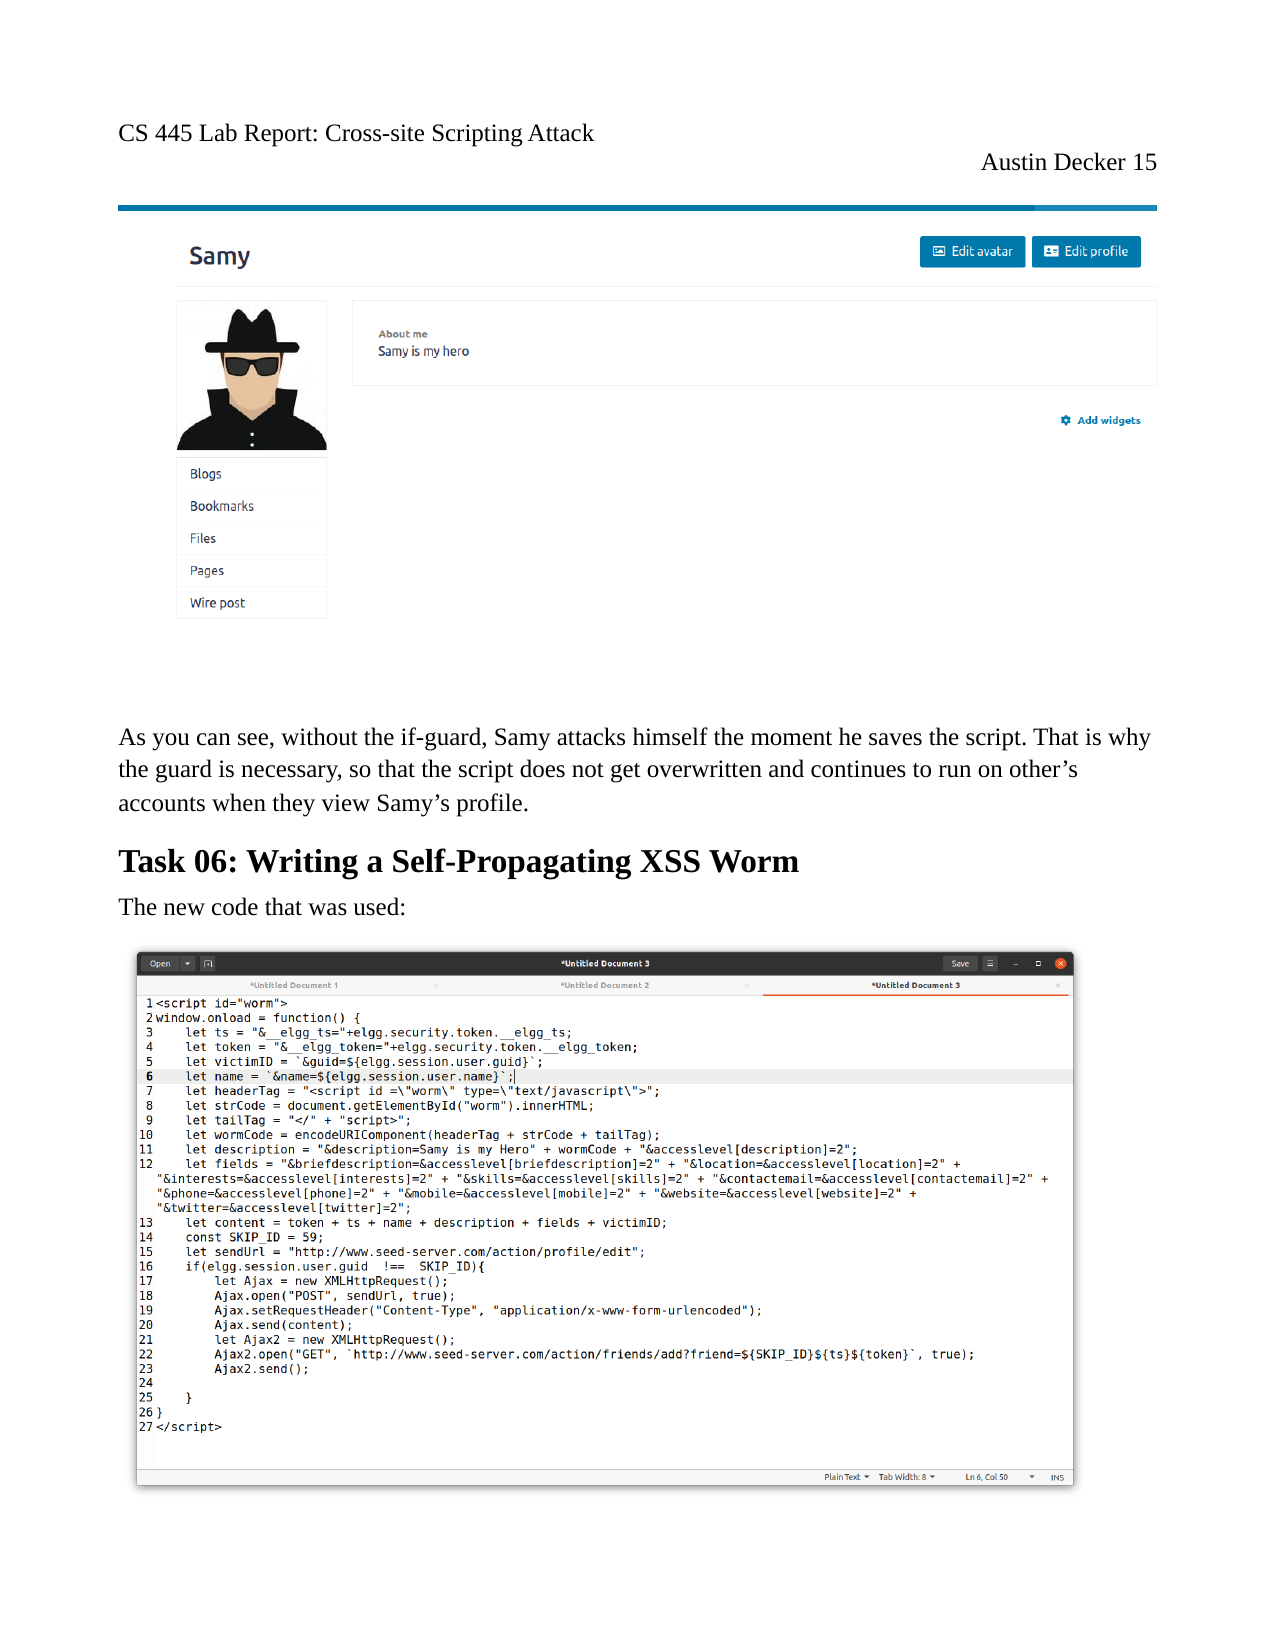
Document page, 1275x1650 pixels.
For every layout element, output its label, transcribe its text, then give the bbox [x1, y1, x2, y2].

picture [122, 939, 1088, 1501]
subtitle Task 06: Writing a Self-Propagating XSS Worm [118, 841, 1157, 880]
text The new code that was used: [118, 892, 1157, 921]
text As you can see, without the if-guard, Samy attacks himself the moment he saves the script. That is why the guard is necessary, so that the script does not get overwritten and continues to run on other’s accounts when they view Samy’s profile. [118, 722, 1157, 816]
picture [118, 205, 1157, 670]
